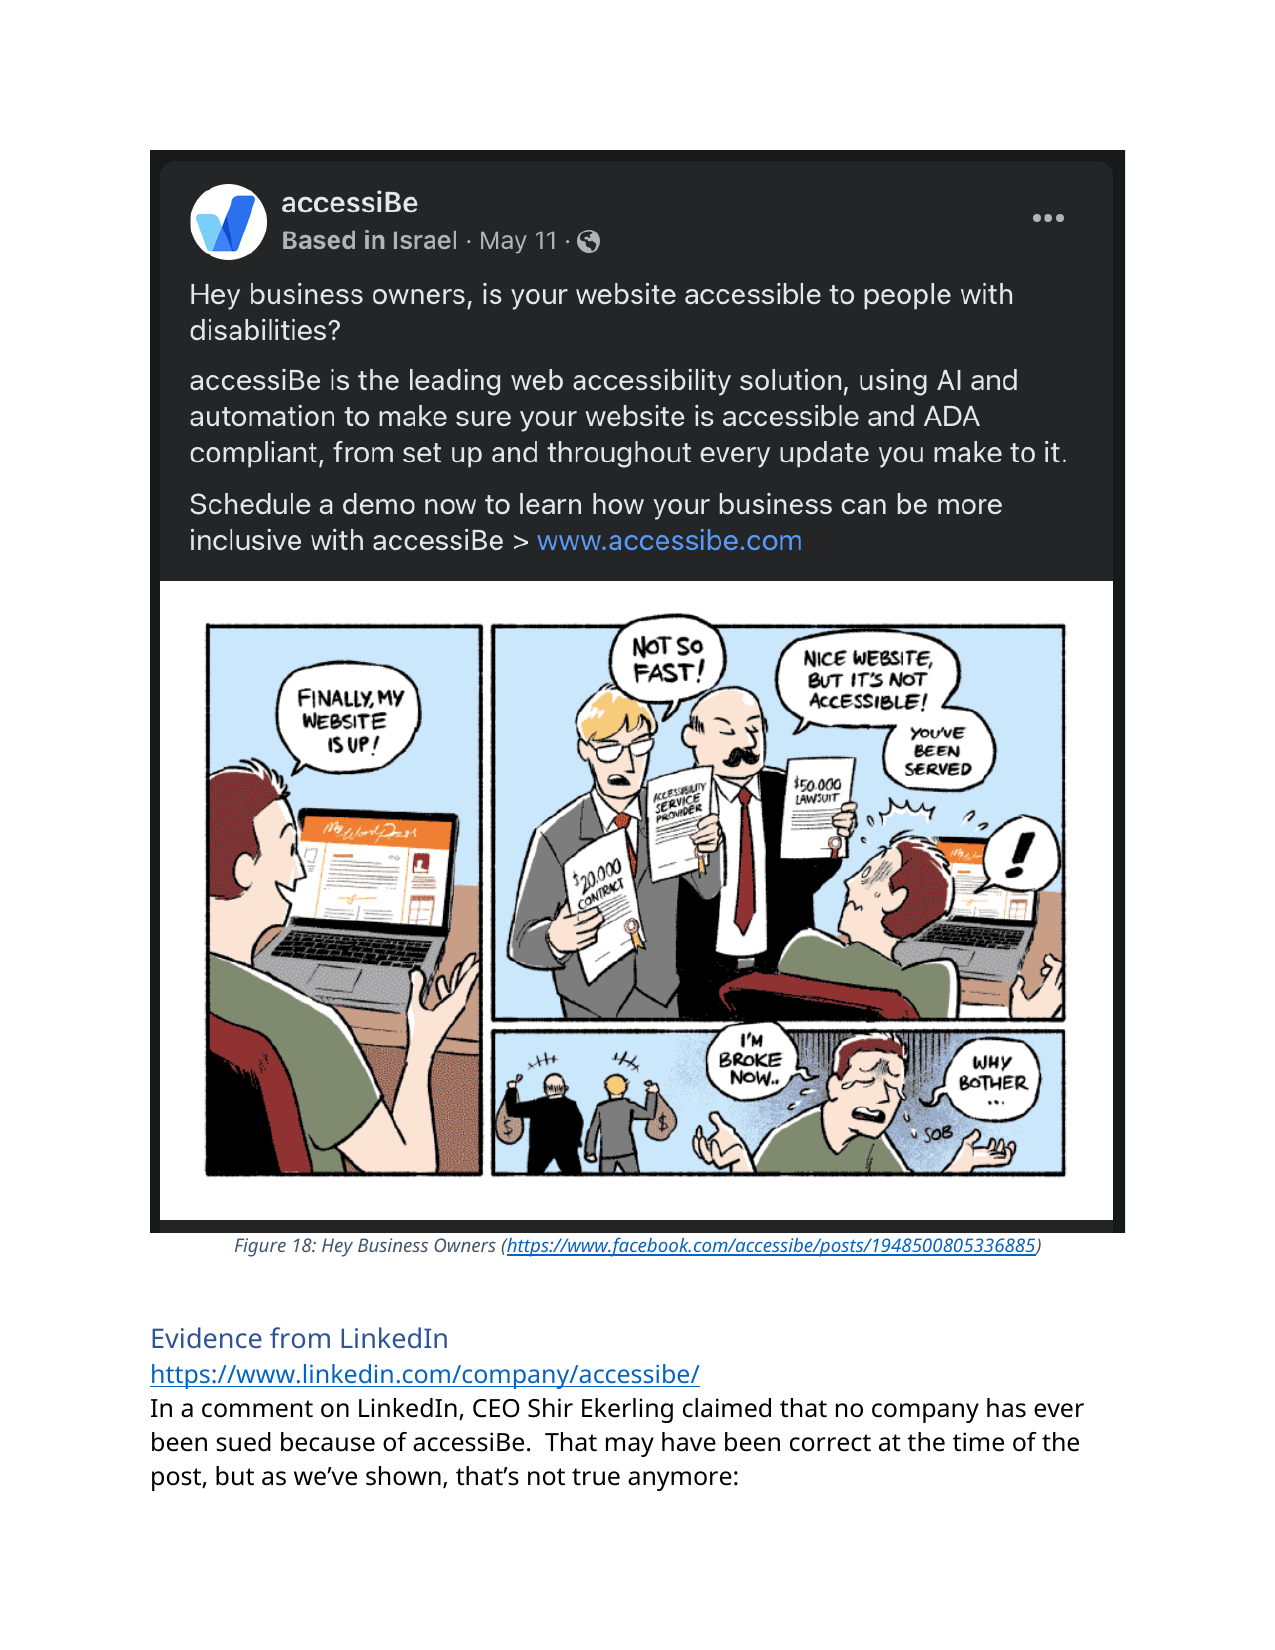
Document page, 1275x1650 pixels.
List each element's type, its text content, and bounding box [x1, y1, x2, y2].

text https://www.linkedin.com/company/accessibe/ [150, 1357, 1125, 1391]
picture [150, 150, 1125, 1233]
text In a comment on LinkedIn, CEO Shir Ekerling claimed that no company has ever been sued because of accessiBe. That may have been correct at the time of the post, but as we’ve shown, that’s not true anymore: [150, 1391, 1125, 1493]
subtitle Evidence from LinkedIn [150, 1320, 1125, 1357]
